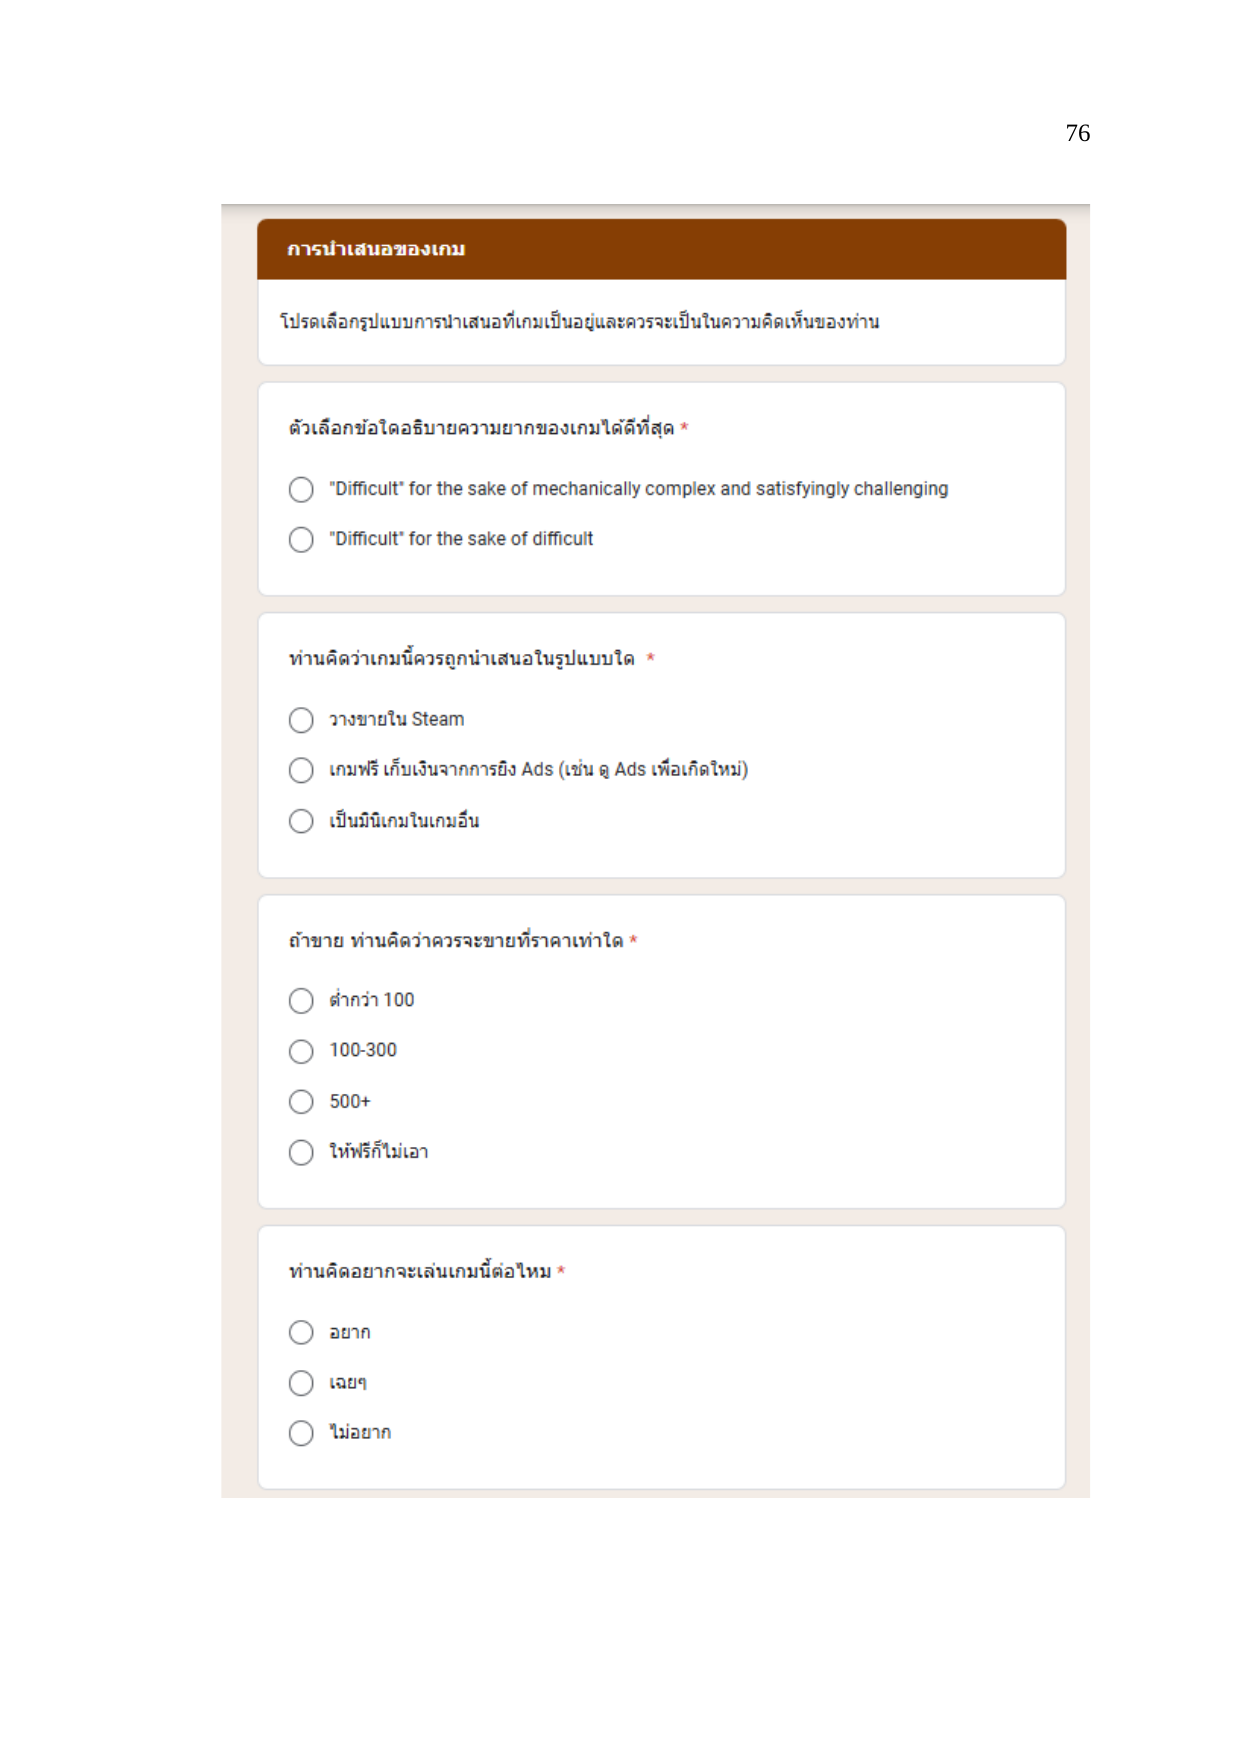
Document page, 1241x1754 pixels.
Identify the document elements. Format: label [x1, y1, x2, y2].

picture [221, 204, 1091, 1498]
